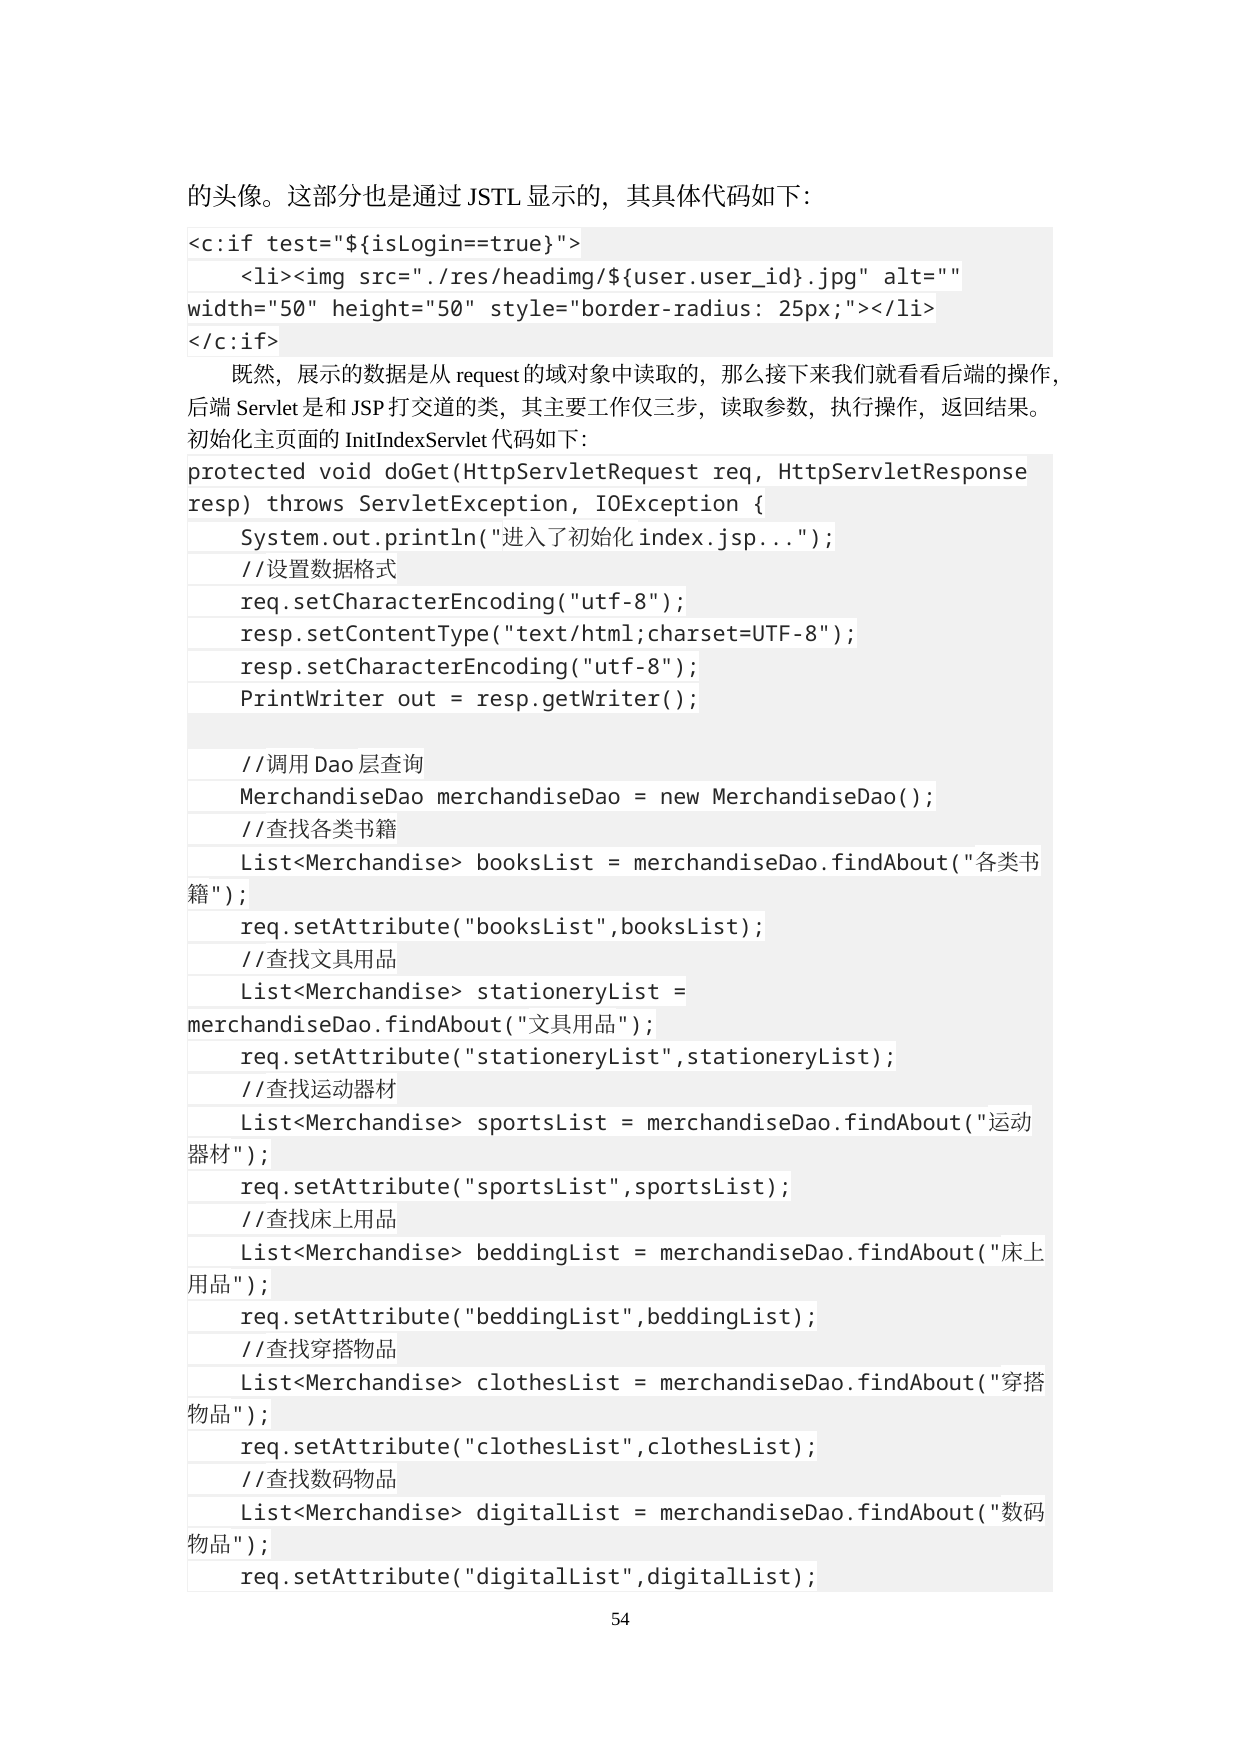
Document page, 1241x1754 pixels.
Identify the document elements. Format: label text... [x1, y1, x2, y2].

text 既然，展示的数据是从request的域对象中读取的，那么接下来我们就看看后端的操作，后端Servlet是和JSP打交道的类，其主要工作仅三步，读取参数，执行操作，返回结果。初始化主页面的InitIndexServlet代码如下： [187, 357, 1053, 454]
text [187, 162, 1053, 227]
text <c:if test="${isLogin==true}"> <li><img src="./res/headimg/${user.user_id}.jpg" alt="" width="50" height="50" style="border-radius: 25px;"></li> </c:if> [187, 227, 1053, 357]
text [187, 454, 1053, 1592]
